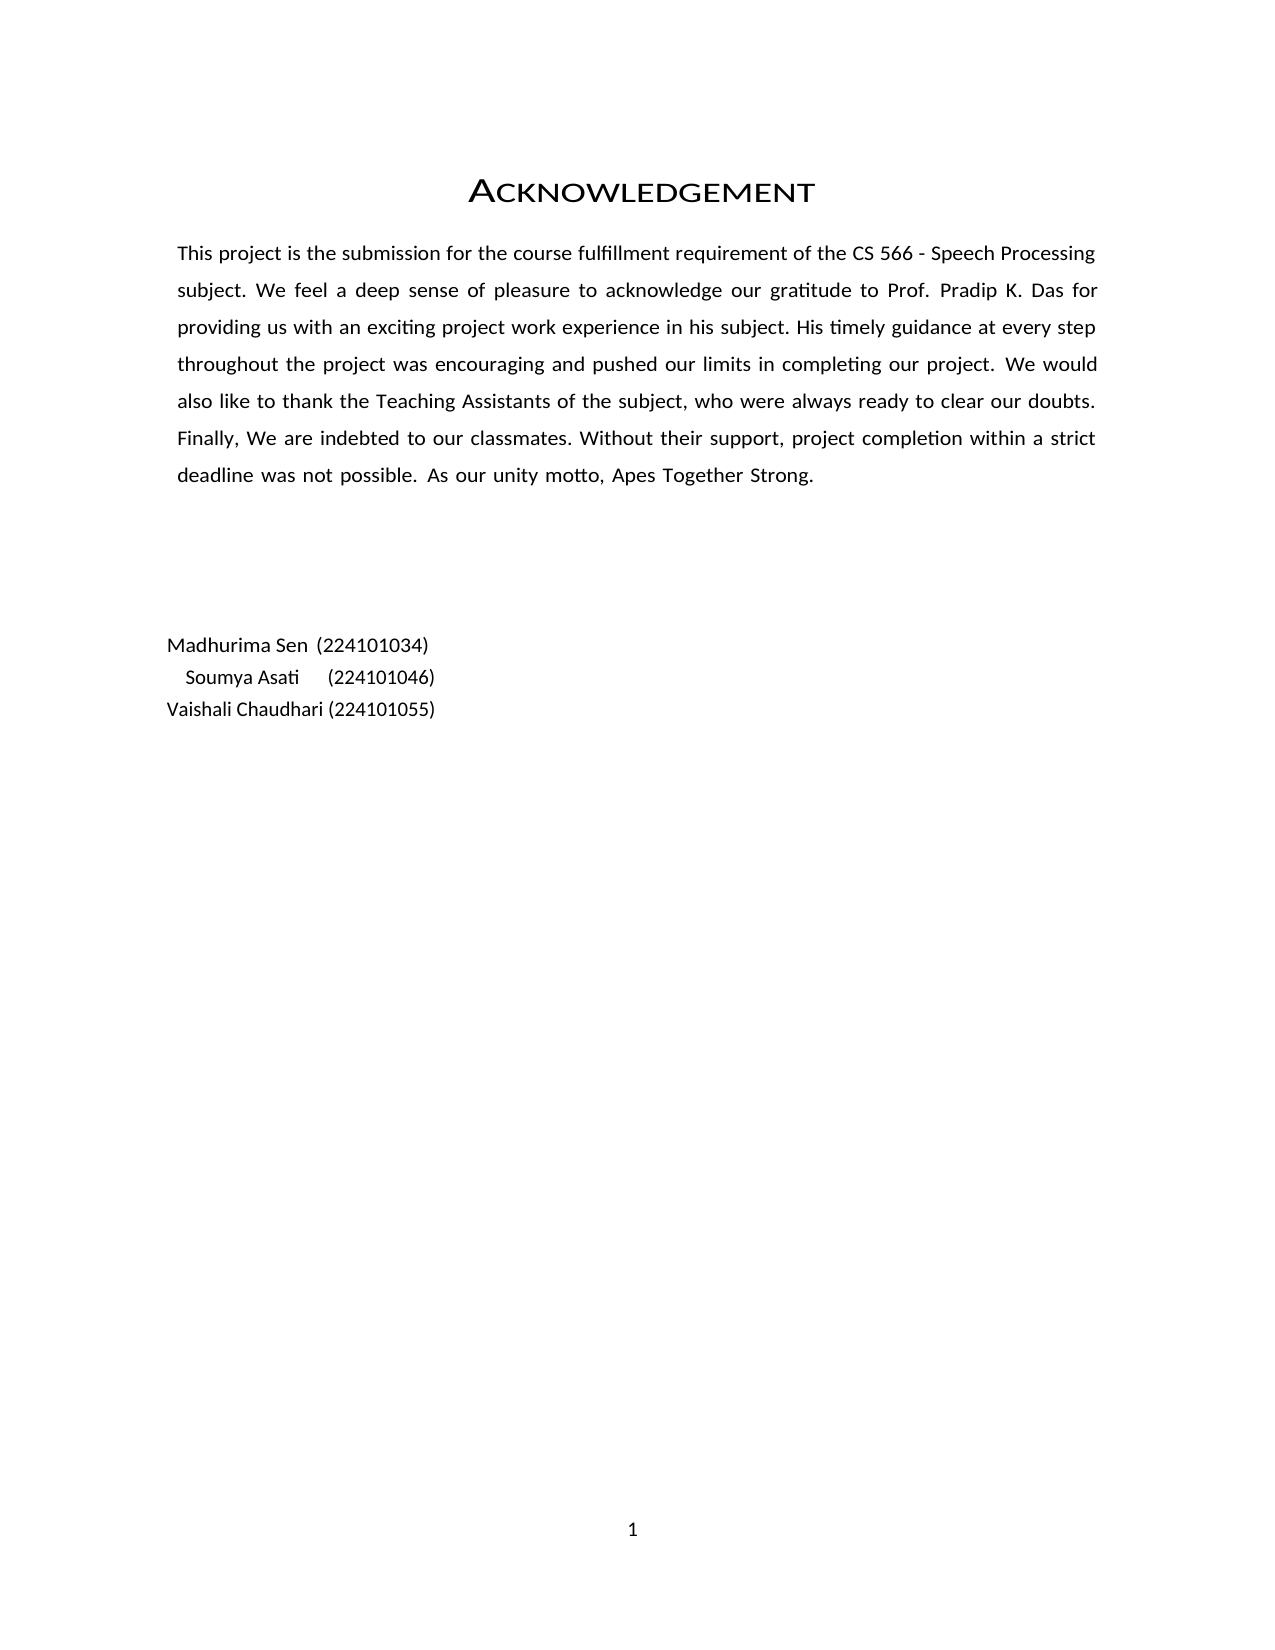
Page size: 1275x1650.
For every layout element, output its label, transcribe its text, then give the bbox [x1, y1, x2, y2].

text This project is the submission for the course fulfillment requirement of the CS 566 - Speech Processing subject. We feel a deep sense of pleasure to acknowledge our gratitude to Prof. Pradip K. Das for providing us with an exciting project work experience in his subject. His timely guidance at every step throughout the project was encouraging and pushed our limits in completing our project. We would also like to thank the Teaching Assistants of the subject, who were always ready to clear our doubts. Finally, We are indebted to our classmates. Without their support, project completion within a strict deadline was not possible. As our unity motto, Apes Together Strong. [177, 240, 1098, 488]
text Soumya Asati (224101046) [167, 664, 1129, 689]
subtitle Acknowledgement [272, 168, 1011, 211]
text Vaishali Chaudhari (224101055) [167, 696, 1129, 722]
text Madhurima Sen (224101034) [167, 632, 1129, 657]
